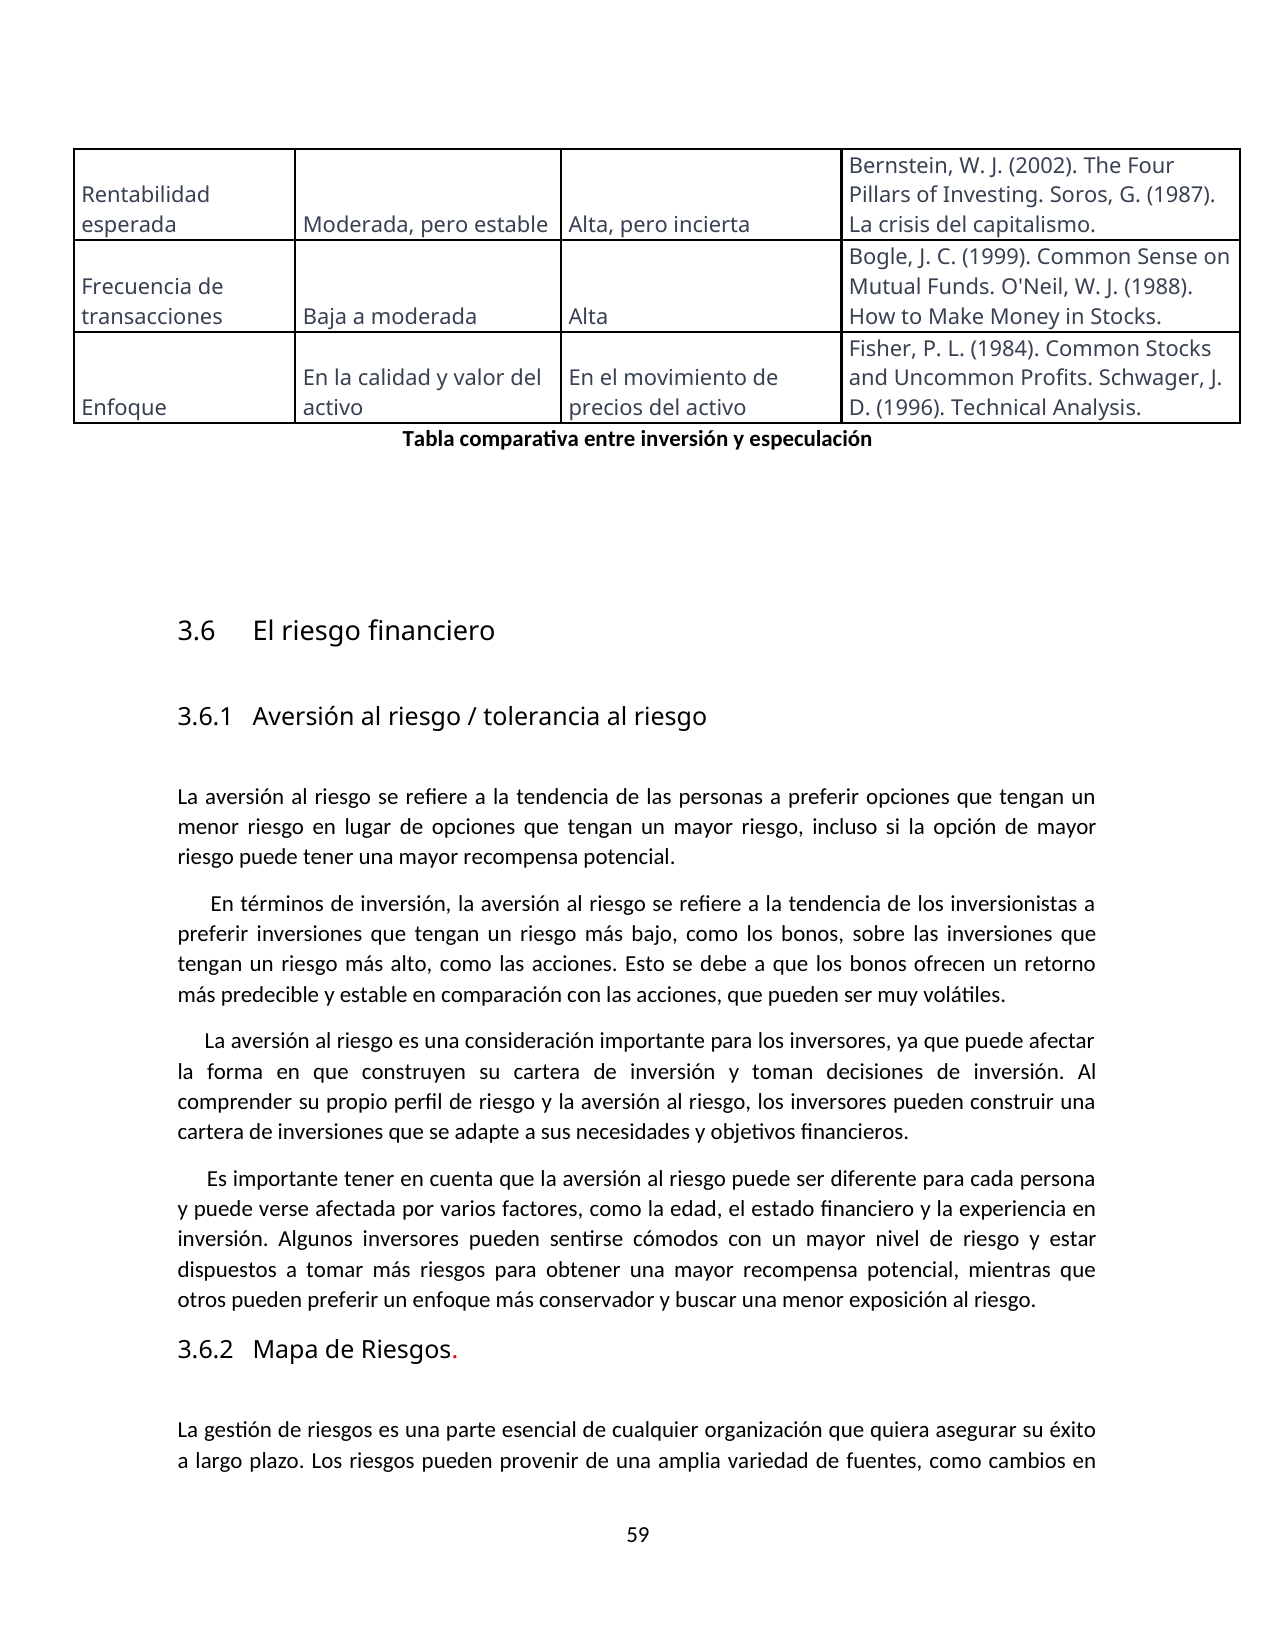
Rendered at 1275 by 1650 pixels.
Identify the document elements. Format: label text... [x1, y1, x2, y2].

table_cell Rentabilidad esperada [75, 150, 294, 239]
subtitle 3.6.1 Aversión al riesgo / tolerancia al riesgo [177, 698, 1098, 732]
subtitle 3.6 El riesgo financiero [177, 612, 1098, 648]
text En términos de inversión, la aversión al riesgo se refiere a la tendencia de los inversionistas a preferir inversiones que tengan un riesgo más bajo, como los bonos, sobre las inversiones que tengan un riesgo más alto, como las acciones. Esto se debe a que los bonos ofrecen un retorno más predecible y estable en comparación con las acciones, que pueden ser muy volátiles. [177, 889, 1098, 1008]
text La aversión al riesgo se refiere a la tendencia de las personas a preferir opciones que tengan un menor riesgo en lugar de opciones que tengan un mayor riesgo, incluso si la opción de mayor riesgo puede tener una mayor recompensa potencial. [177, 782, 1098, 870]
table_cell Frecuencia de transacciones [75, 241, 294, 331]
text Tabla comparativa entre inversión y especulación [177, 424, 1098, 452]
table_cell En la calidad y valor del activo [296, 333, 560, 422]
table_cell Bernstein, W. J. (2002). The Four Pillars of Investing. Soros, G. (1987). La crisis del capitalismo. [843, 150, 1239, 239]
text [177, 1416, 1098, 1474]
table_cell En el movimiento de precios del activo [562, 333, 840, 422]
table_cell Moderada, pero estable [296, 150, 560, 239]
table_cell Alta, pero incierta [562, 150, 840, 239]
table_cell Alta [562, 241, 840, 331]
table_cell Bogle, J. C. (1999). Common Sense on Mutual Funds. O'Neil, W. J. (1988). How to Make Money in Stocks. [843, 241, 1239, 331]
text La aversión al riesgo es una consideración importante para los inversores, ya que puede afectar la forma en que construyen su cartera de inversión y toman decisiones de inversión. Al comprender su propio perfil de riesgo y la aversión al riesgo, los inversores pueden construir una cartera de inversiones que se adapte a sus necesidades y objetivos financieros. [177, 1027, 1098, 1145]
table_cell Fisher, P. L. (1984). Common Stocks and Uncommon Profits. Schwager, J. D. (1996). Technical Analysis. [843, 333, 1239, 422]
table_cell Baja a moderada [296, 241, 560, 331]
text Es importante tener en cuenta que la aversión al riesgo puede ser diferente para cada persona y puede verse afectada por varios factores, como la edad, el estado financiero y la experiencia en inversión. Algunos inversores pueden sentirse cómodos con un mayor nivel de riesgo y estar dispuestos a tomar más riesgos para obtener una mayor recompensa potencial, mientras que otros pueden preferir un enfoque más conservador y buscar una menor exposición al riesgo. [177, 1164, 1098, 1313]
table_cell Enfoque [75, 333, 294, 422]
subtitle 3.6.2 Mapa de Riesgos. [177, 1332, 1098, 1366]
